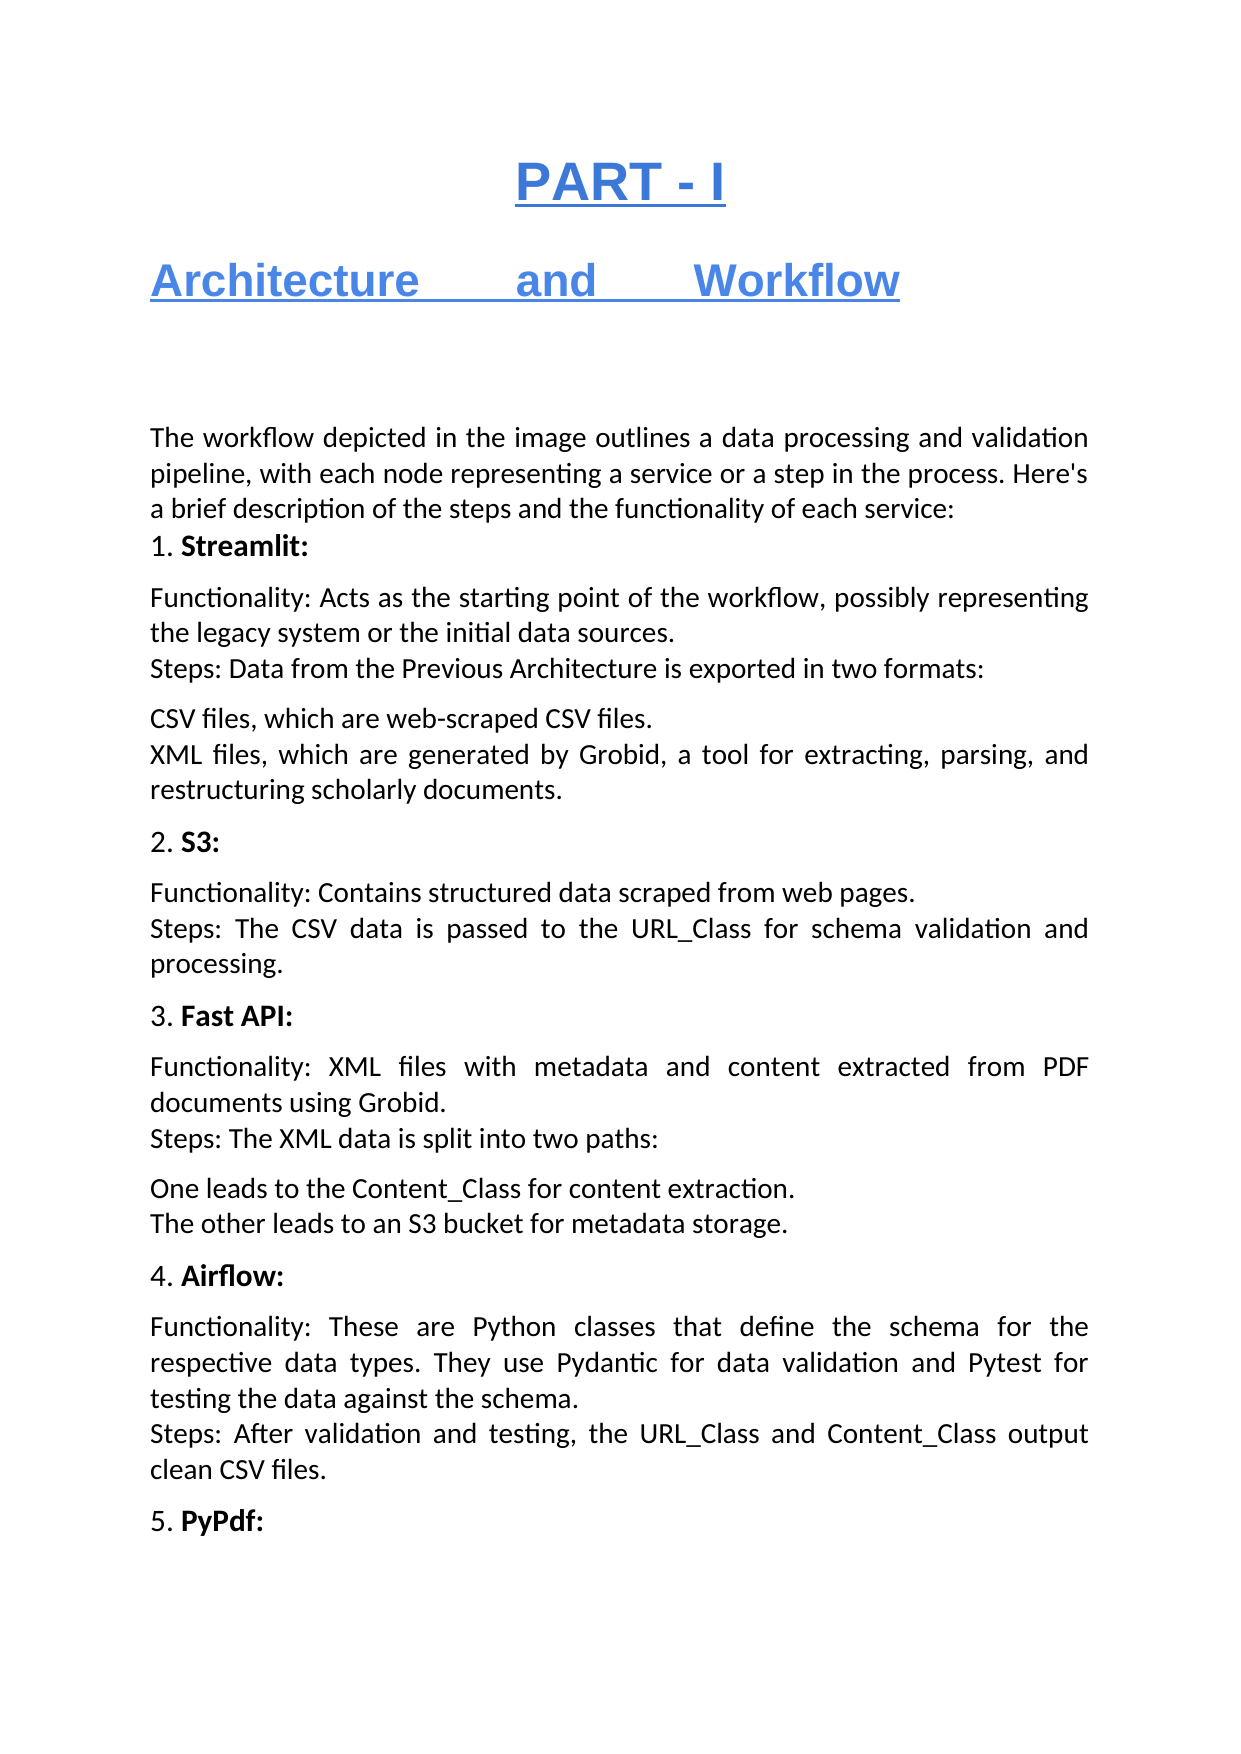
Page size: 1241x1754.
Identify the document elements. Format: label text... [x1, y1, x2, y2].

text Steps: After validation and testing, the URL_Class and Content_Class output clean CSV files. [150, 1415, 1090, 1487]
text 3. Fast API: [150, 996, 1090, 1034]
text The other leads to an S3 bucket for metadata storage. [150, 1206, 1090, 1241]
text Functionality: XML files with metadata and content extracted from PDF documents using Grobid. [112, 1048, 1090, 1120]
title PART - I [150, 150, 1090, 212]
text Steps: Data from the Previous Architecture is exported in two formats: [150, 650, 1090, 686]
text Steps: The XML data is split into two paths: [150, 1120, 1090, 1155]
subtitle Architecture and Workflow [150, 254, 1090, 402]
text The workflow depicted in the image outlines a data processing and validation pipeline, with each node representing a service or a step in the process. Here's a brief description of the steps and the functionality of each service: [150, 419, 1090, 526]
text 4. Airflow: [150, 1256, 1090, 1294]
text 5. PyPdf: [150, 1501, 1090, 1539]
text Functionality: Acts as the starting point of the workflow, possibly representing the legacy system or the initial data sources. [112, 579, 1090, 650]
text Functionality: These are Python classes that define the schema for the respective data types. They use Pydantic for data validation and Pytest for testing the data against the schema. [112, 1308, 1090, 1415]
text XML files, which are generated by Grobid, a tool for extracting, parsing, and restructuring scholarly documents. [150, 736, 1090, 807]
text 2. S3: [150, 822, 1090, 860]
text Steps: The CSV data is passed to the URL_Class for schema validation and processing. [150, 910, 1090, 981]
text One leads to the Content_Class for content extraction. [87, 1170, 1090, 1206]
text CSV files, which are web-scraped CSV files. [87, 700, 1090, 736]
text Functionality: Contains structured data scraped from web pages. [112, 874, 1090, 910]
text 1. Streamlit: [150, 526, 1090, 564]
